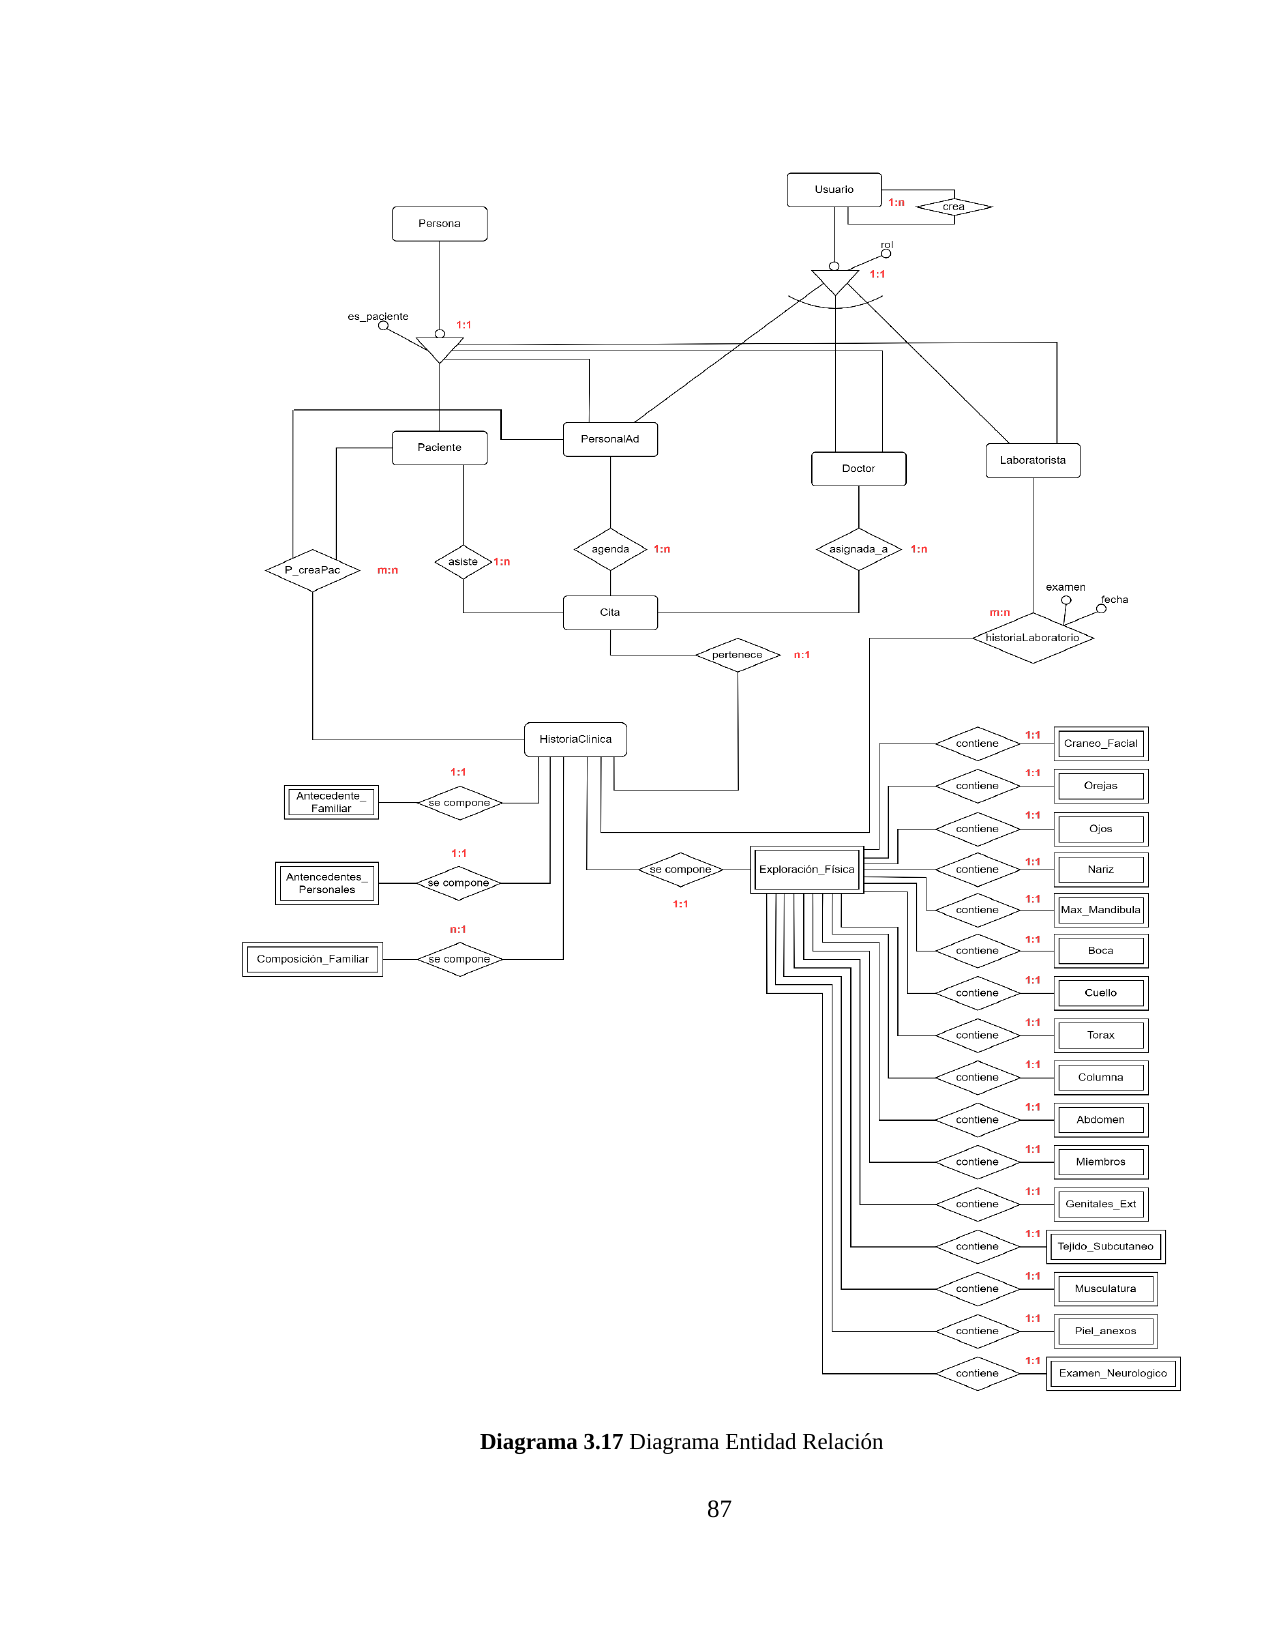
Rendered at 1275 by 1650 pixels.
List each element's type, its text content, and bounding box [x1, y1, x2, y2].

picture [232, 164, 1190, 1400]
text Diagrama 3.17 Diagrama Entidad Relación [236, 1428, 1127, 1454]
